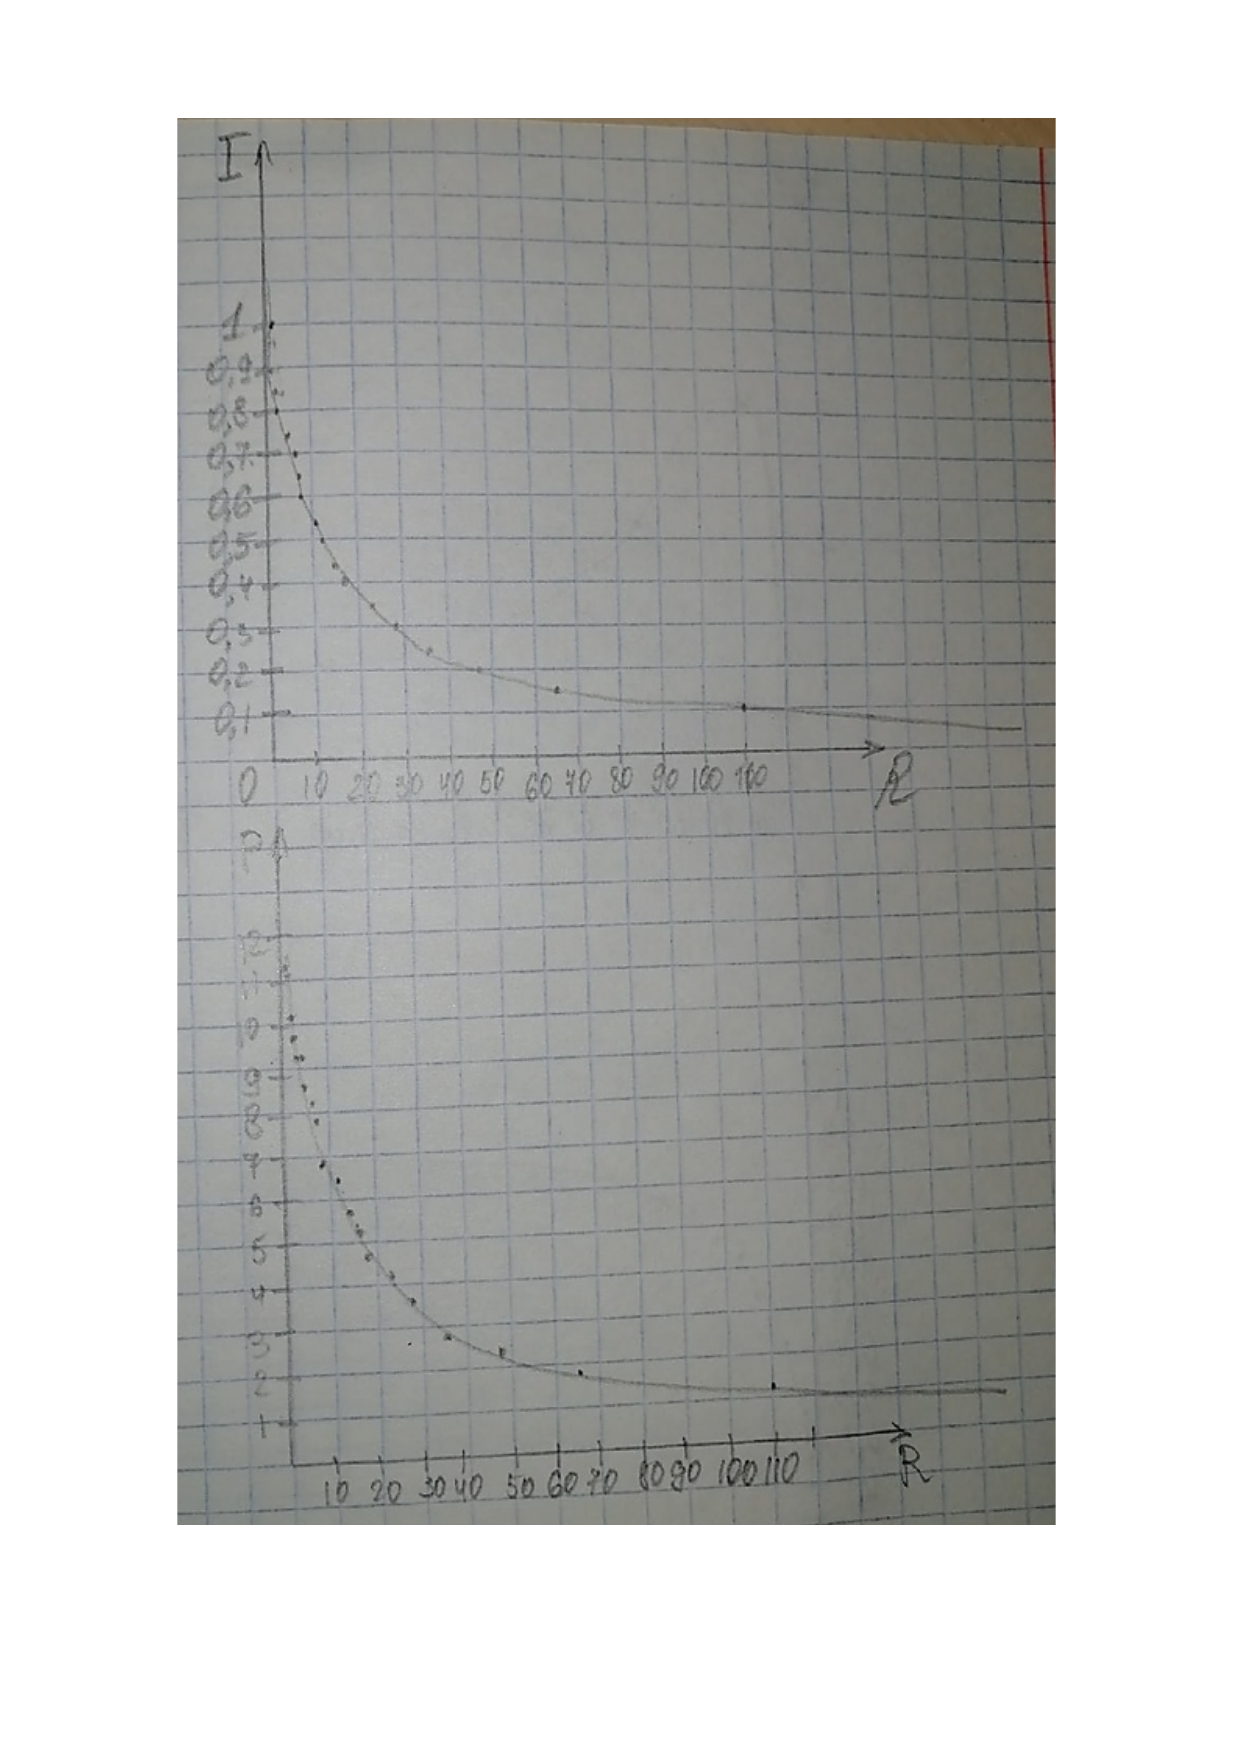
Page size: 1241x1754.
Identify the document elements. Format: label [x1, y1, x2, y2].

picture [177, 118, 1056, 1525]
